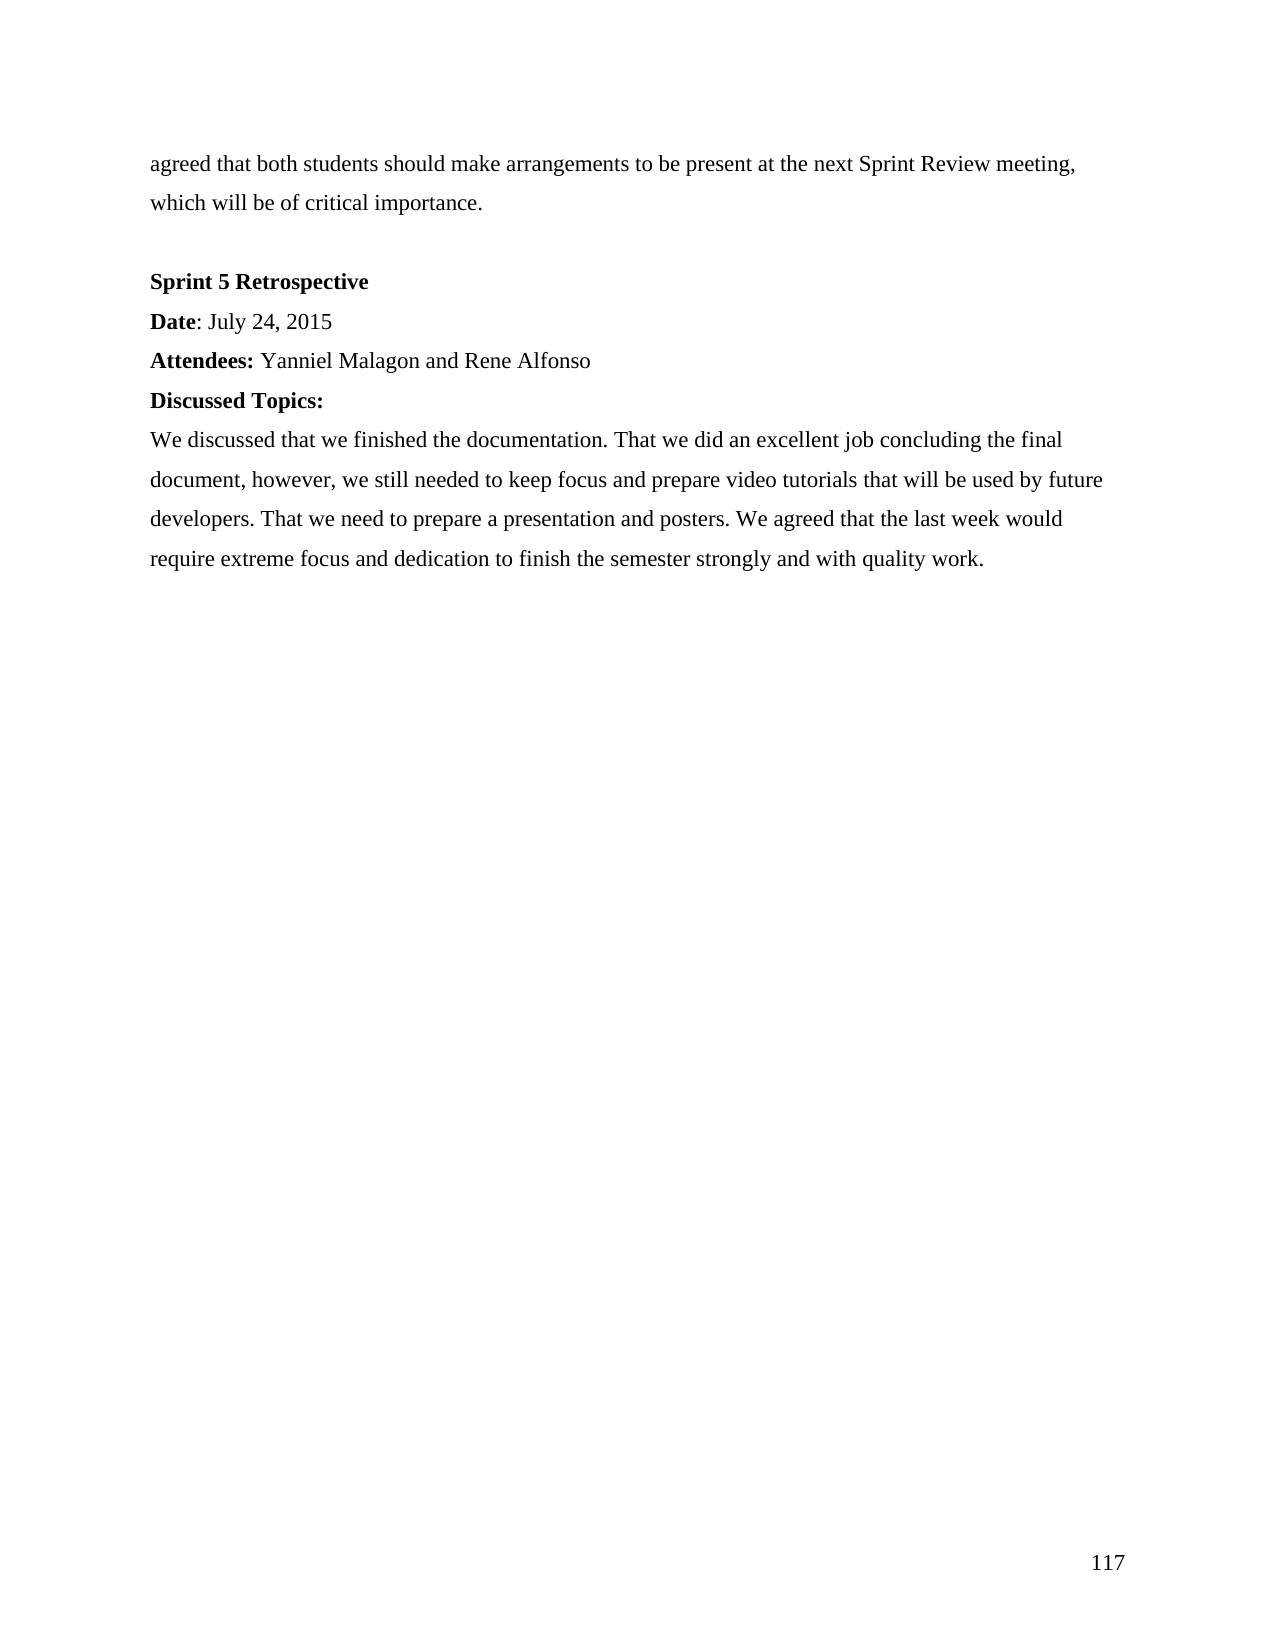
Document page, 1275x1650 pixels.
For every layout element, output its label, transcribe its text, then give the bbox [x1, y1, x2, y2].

text Attendees: Yanniel Malagon and Rene Alfonso [150, 347, 1125, 374]
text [150, 150, 1125, 216]
text Date: July 24, 2015 [150, 308, 1125, 334]
text We discussed that we finished the documentation. That we did an excellent job concluding the final document, however, we still needed to keep focus and prepare video tutorials that will be used by future developers. That we need to prepare a presentation and posters. We agreed that the last week would require extreme focus and dedication to finish the semester strongly and with quality work. [150, 426, 1125, 571]
text Sprint 5 Retrospective [150, 268, 1125, 295]
text Discussed Topics: [150, 387, 1125, 413]
